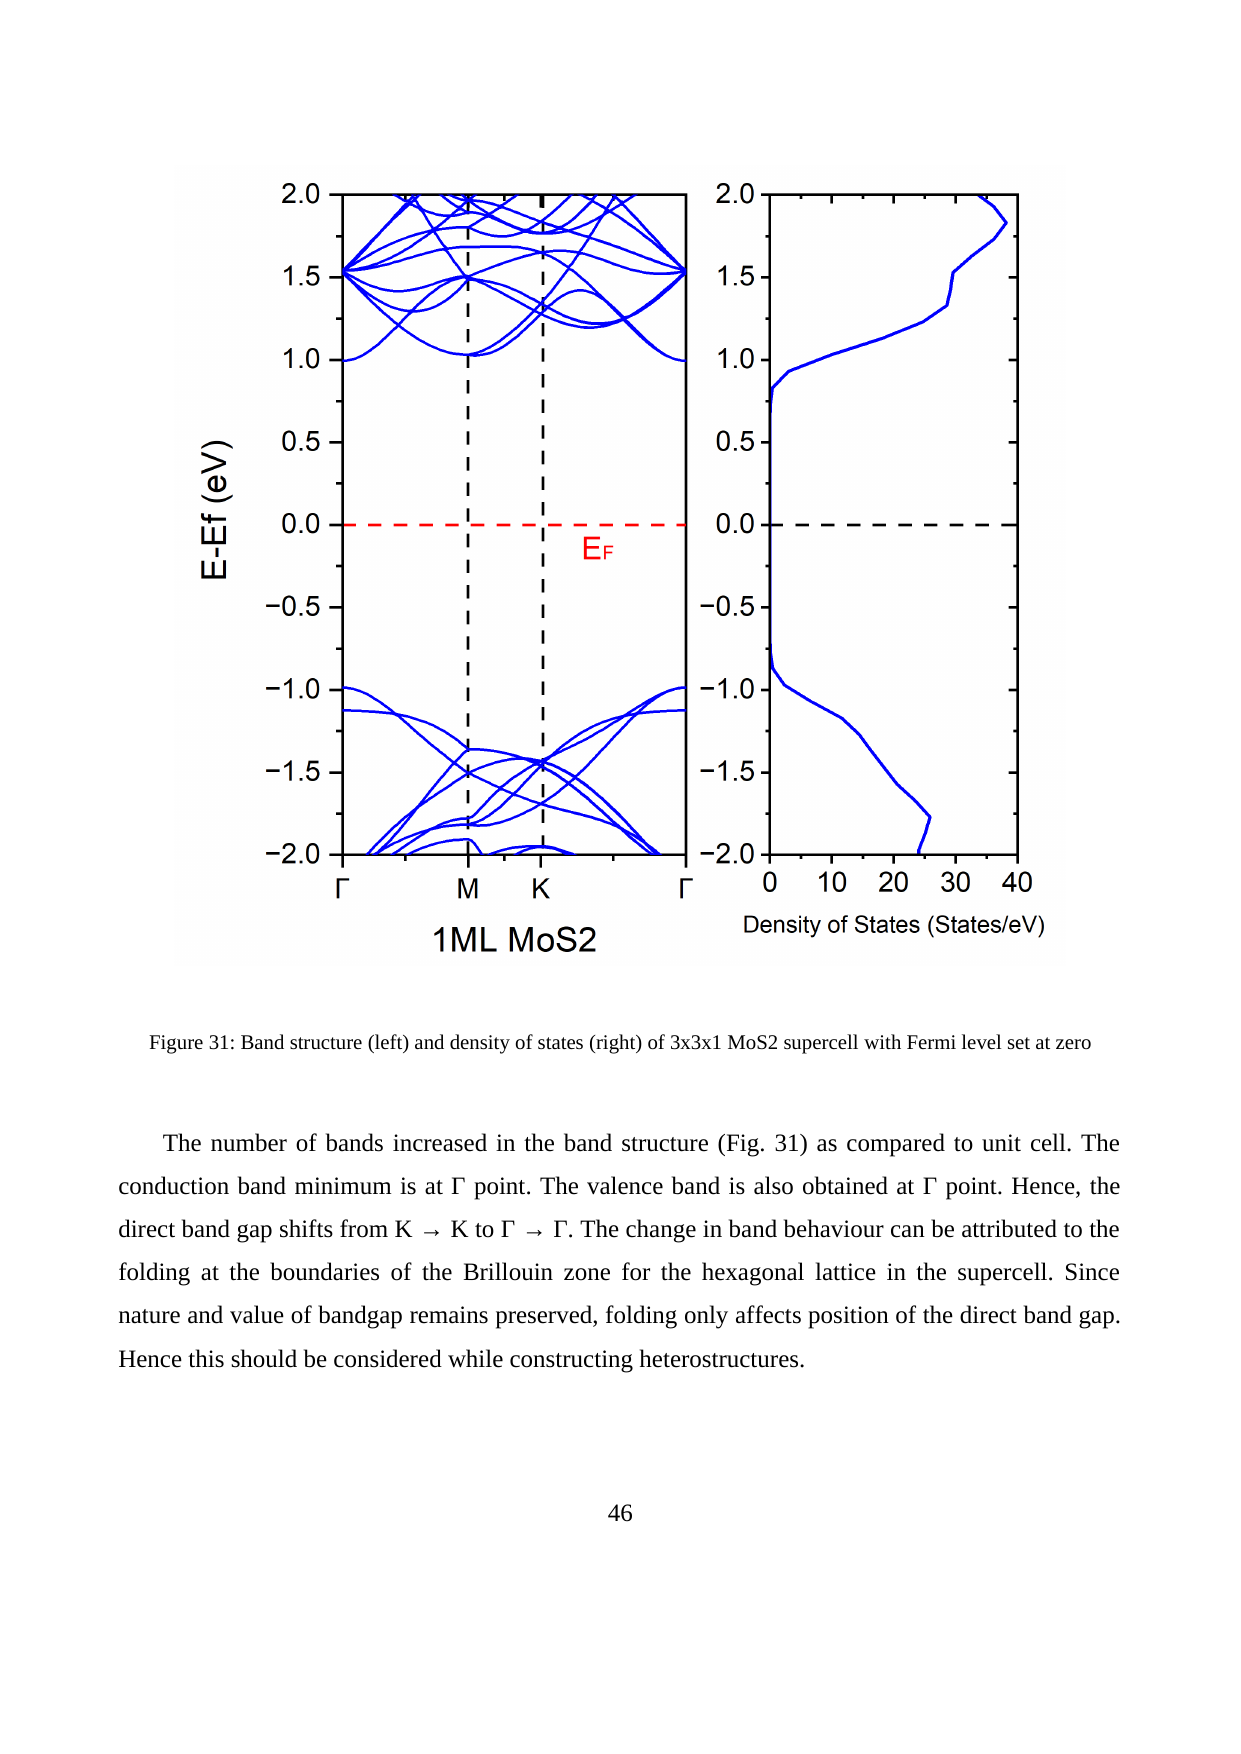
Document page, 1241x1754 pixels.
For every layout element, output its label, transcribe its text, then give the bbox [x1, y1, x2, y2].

picture [174, 165, 1066, 966]
text The number of bands increased in the band structure (Fig. 31) as compared to unit cell. The conduction band minimum is at Γ point. The valence band is also obtained at Γ point. Hence, the direct band gap shifts from K → K to Γ → Γ. The change in band behaviour can be attributed to the folding at the boundaries of the Brillouin zone for the hexagonal lattice in the supercell. Since nature and value of bandgap remains preserved, folding only affects position of the direct band gap. Hence this should be considered while constructing heterostructures. [118, 1128, 1122, 1372]
